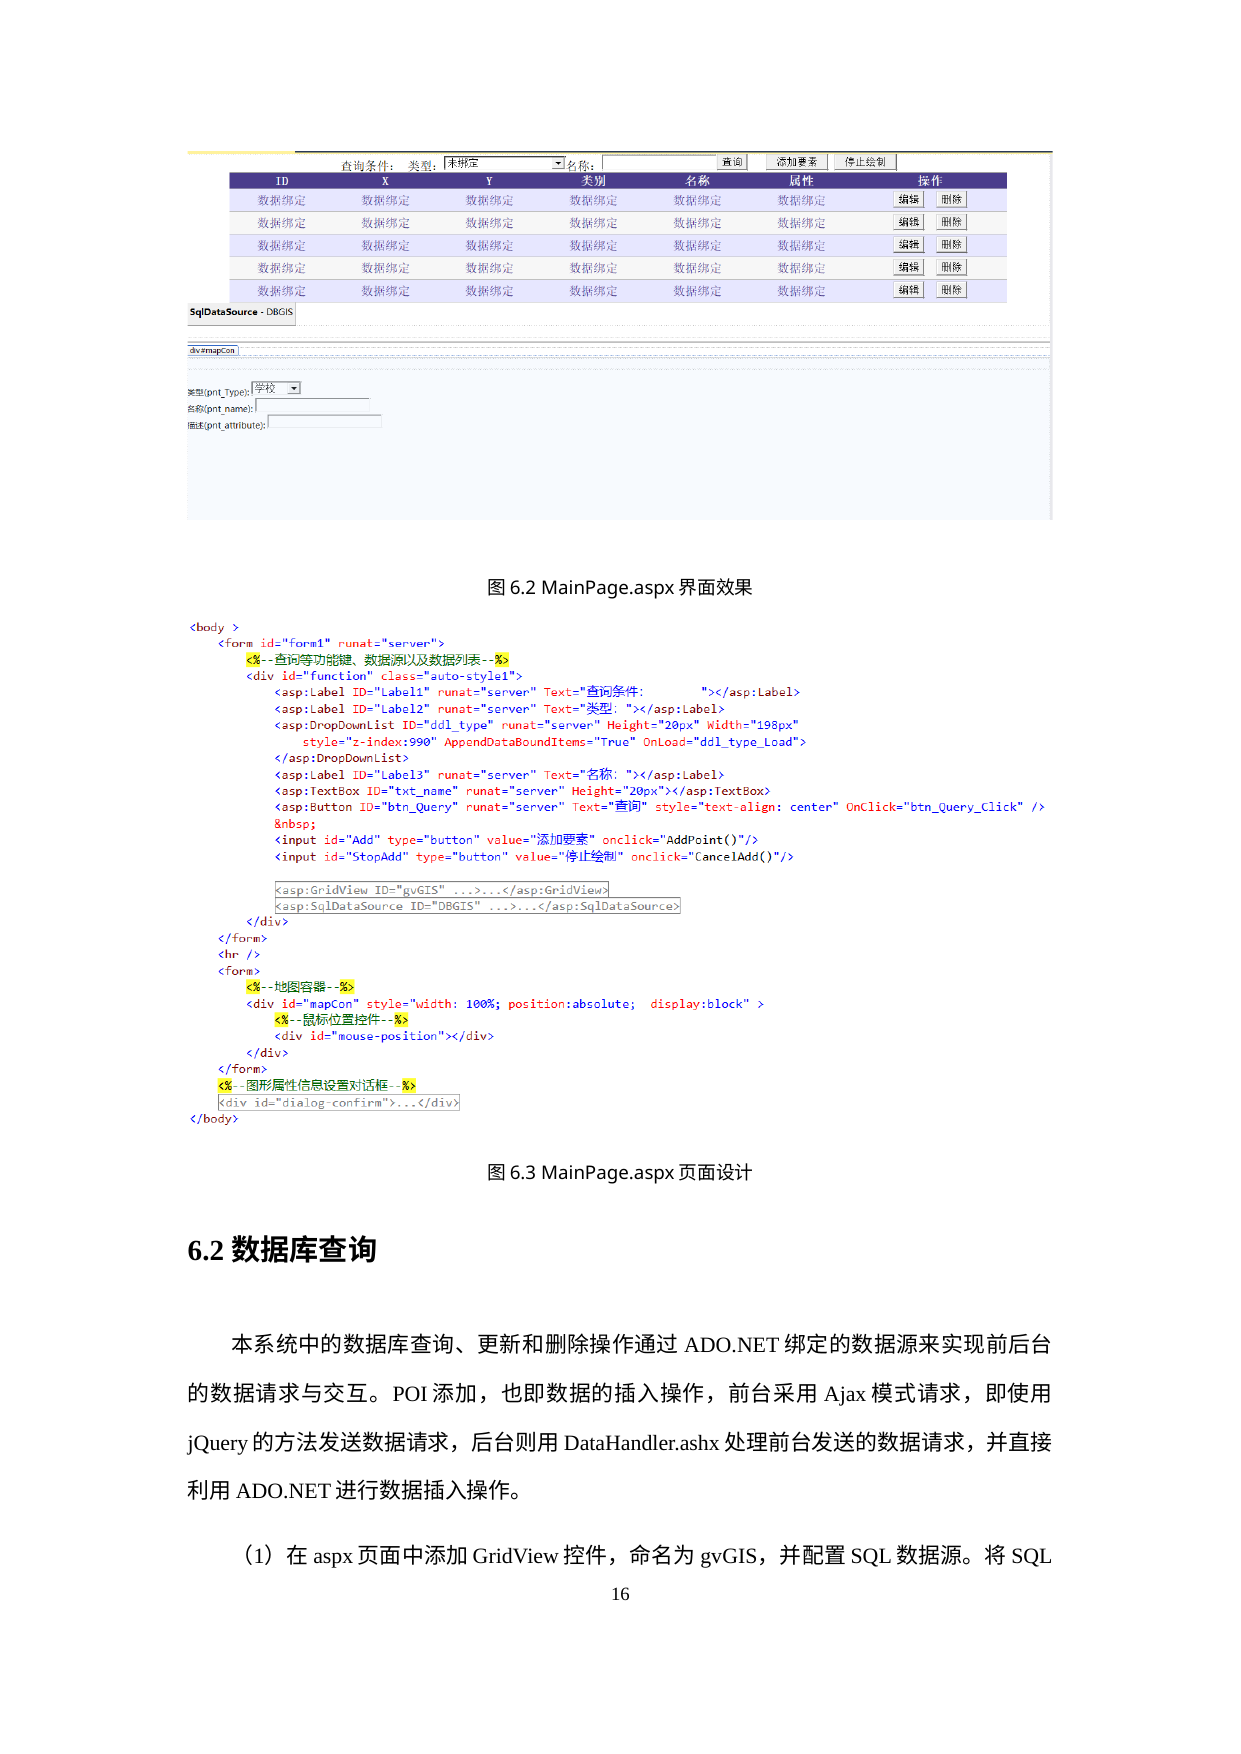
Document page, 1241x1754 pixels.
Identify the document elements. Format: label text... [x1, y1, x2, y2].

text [187, 1538, 1053, 1570]
picture [187, 618, 1053, 1127]
picture [187, 151, 1053, 520]
subtitle 6.2 数据库查询 [187, 1215, 1053, 1280]
text 图6.3 MainPage.aspx页面设计 [187, 1155, 1053, 1188]
text 本系统中的数据库查询、更新和删除操作通过ADO.NET绑定的数据源来实现前后台的数据请求与交互。POI添加，也即数据的插入操作，前台采用Ajax模式请求，即使用jQuery的方法发送数据请求，后台则用DataHandler.ashx处理前台发送的数据请求，并直接利用ADO.NET进行数据插入操作。 [187, 1327, 1053, 1506]
text 图6.2 MainPage.aspx界面效果 [187, 570, 1053, 603]
